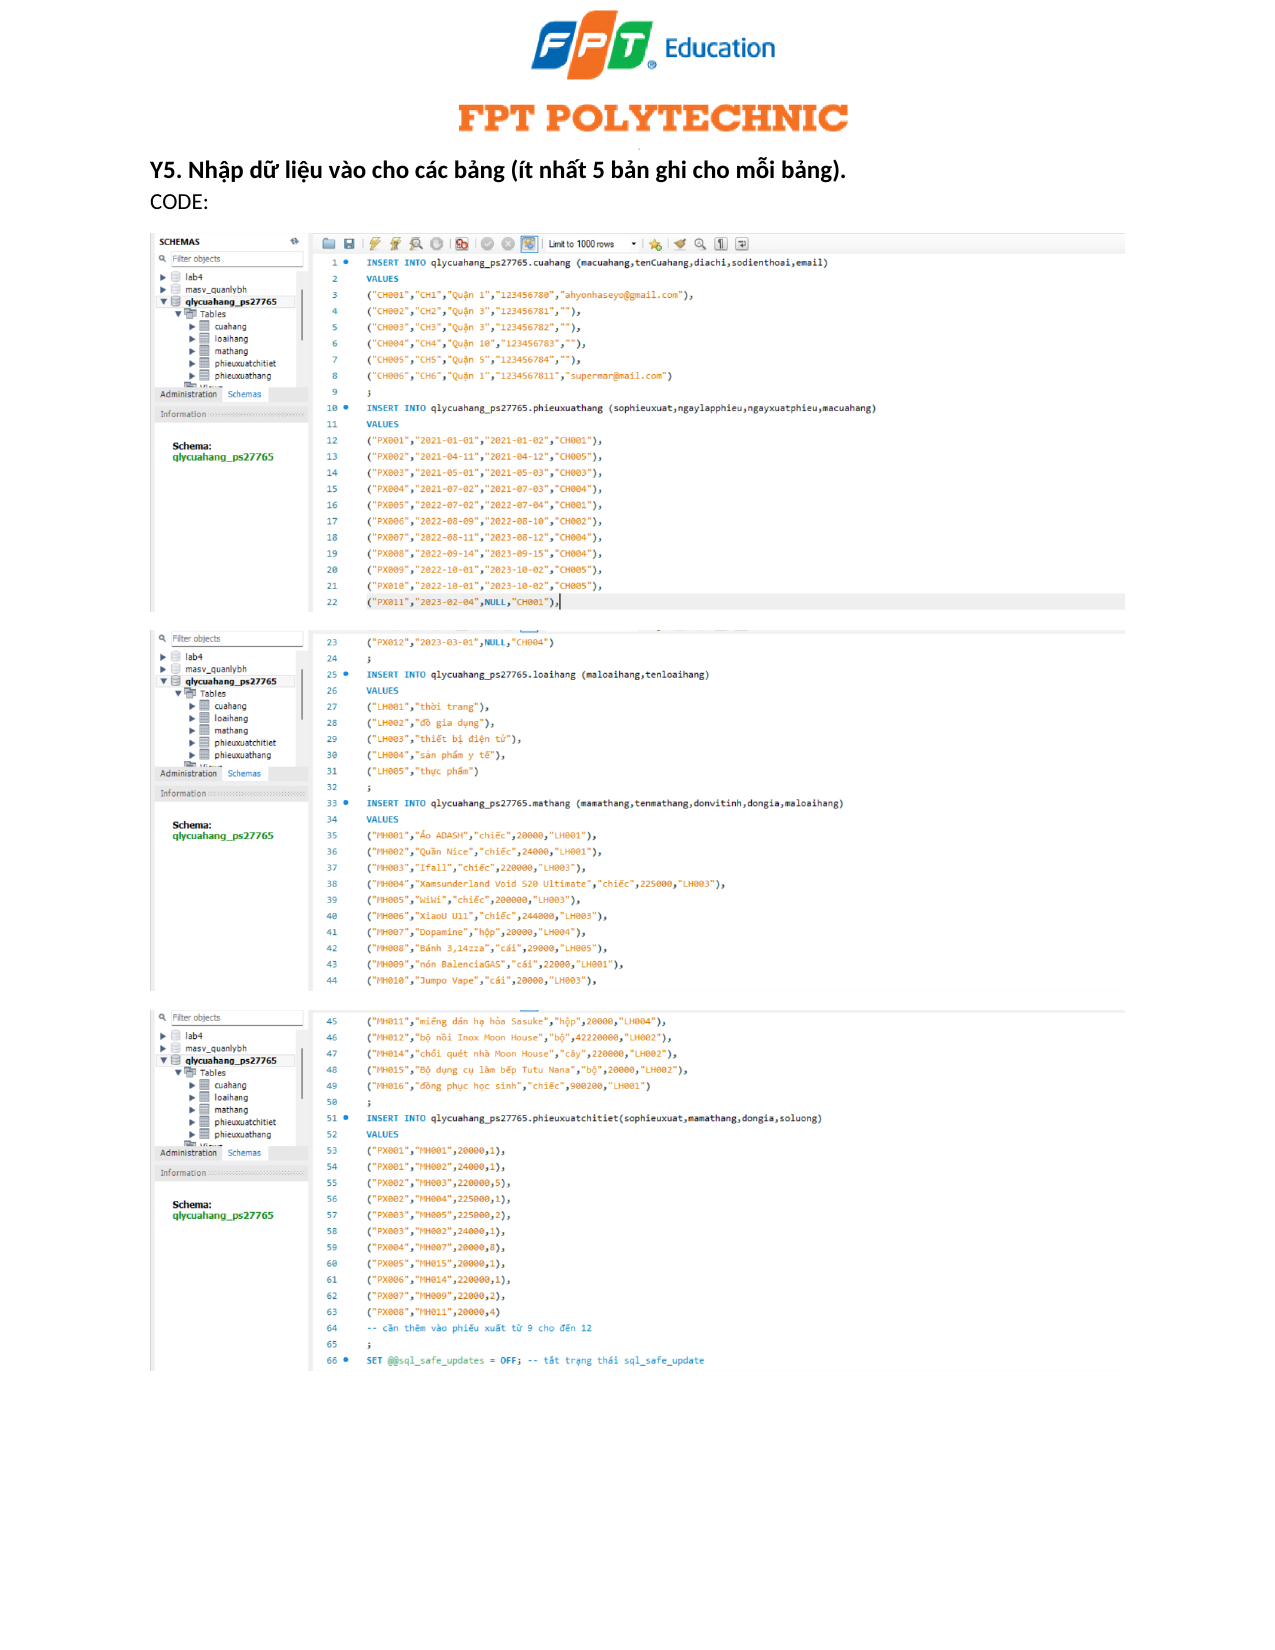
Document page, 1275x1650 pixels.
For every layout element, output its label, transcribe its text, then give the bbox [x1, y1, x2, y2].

picture [150, 630, 1125, 991]
picture [150, 1010, 1125, 1371]
picture [150, 215, 1125, 612]
text CODE: [150, 187, 1125, 215]
subtitle Y5. Nhập dữ liệu vào cho các bảng (ít nhất 5 bản ghi cho mỗi bảng). [150, 154, 1125, 185]
picture [232, 4, 1043, 154]
